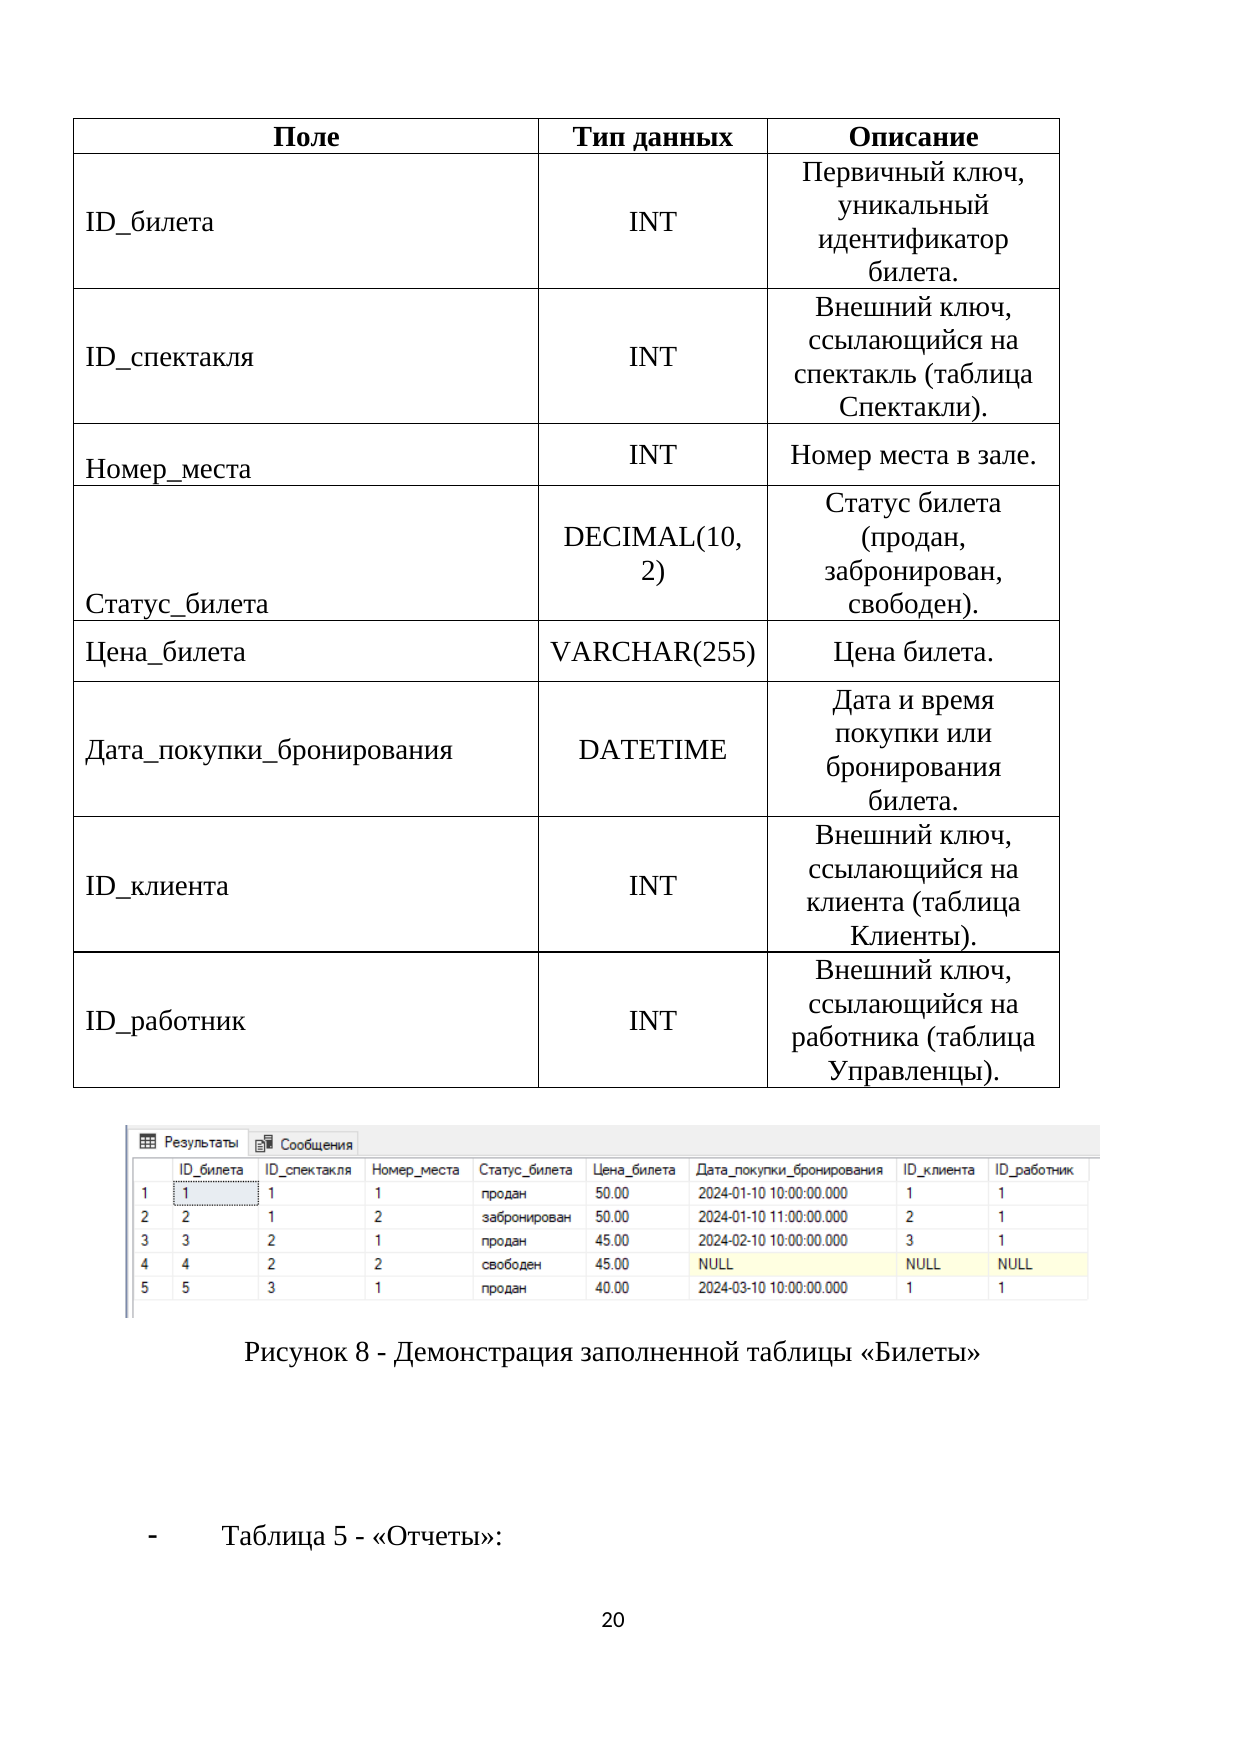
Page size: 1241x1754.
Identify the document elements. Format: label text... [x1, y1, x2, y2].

table_cell Дата_покупки_бронирования [74, 682, 538, 816]
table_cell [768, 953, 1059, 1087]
table_cell DATETIME [539, 682, 767, 816]
table_cell ID_билета [74, 154, 538, 288]
table_cell INT [539, 817, 767, 951]
table_cell Цена билета. [768, 621, 1059, 681]
table_cell Статус билета (продан, забронирован, свободен). [768, 486, 1059, 620]
table_header Описание [768, 119, 1059, 153]
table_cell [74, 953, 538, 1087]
table_cell Номер_места [74, 424, 538, 484]
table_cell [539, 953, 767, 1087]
table_cell INT [539, 289, 767, 423]
table_cell ID_клиента [74, 817, 538, 951]
picture [125, 1125, 1100, 1318]
table_header Тип данных [539, 119, 767, 153]
table_cell Внешний ключ, ссылающийся на спектакль (таблица Спектакли). [768, 289, 1059, 423]
table_cell Цена_билета [74, 621, 538, 681]
table_cell VARCHAR(255) [539, 621, 767, 681]
table_cell INT [539, 154, 767, 288]
table_cell Первичный ключ, уникальный идентификатор билета. [768, 154, 1059, 288]
table_cell DECIMAL(10, 2) [539, 486, 767, 620]
table_cell Статус_билета [74, 486, 538, 620]
table_cell Номер места в зале. [768, 424, 1059, 484]
list Таблица 5 - «Отчеты»: [74, 1518, 1152, 1552]
table_cell INT [539, 424, 767, 484]
table_cell ID_спектакля [74, 289, 538, 423]
table_cell Дата и время покупки или бронирования билета. [768, 682, 1059, 816]
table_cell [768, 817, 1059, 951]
text Рисунок 8 - Демонстрация заполненной таблицы «Билеты» [74, 1334, 1152, 1368]
table_header Поле [74, 119, 538, 153]
